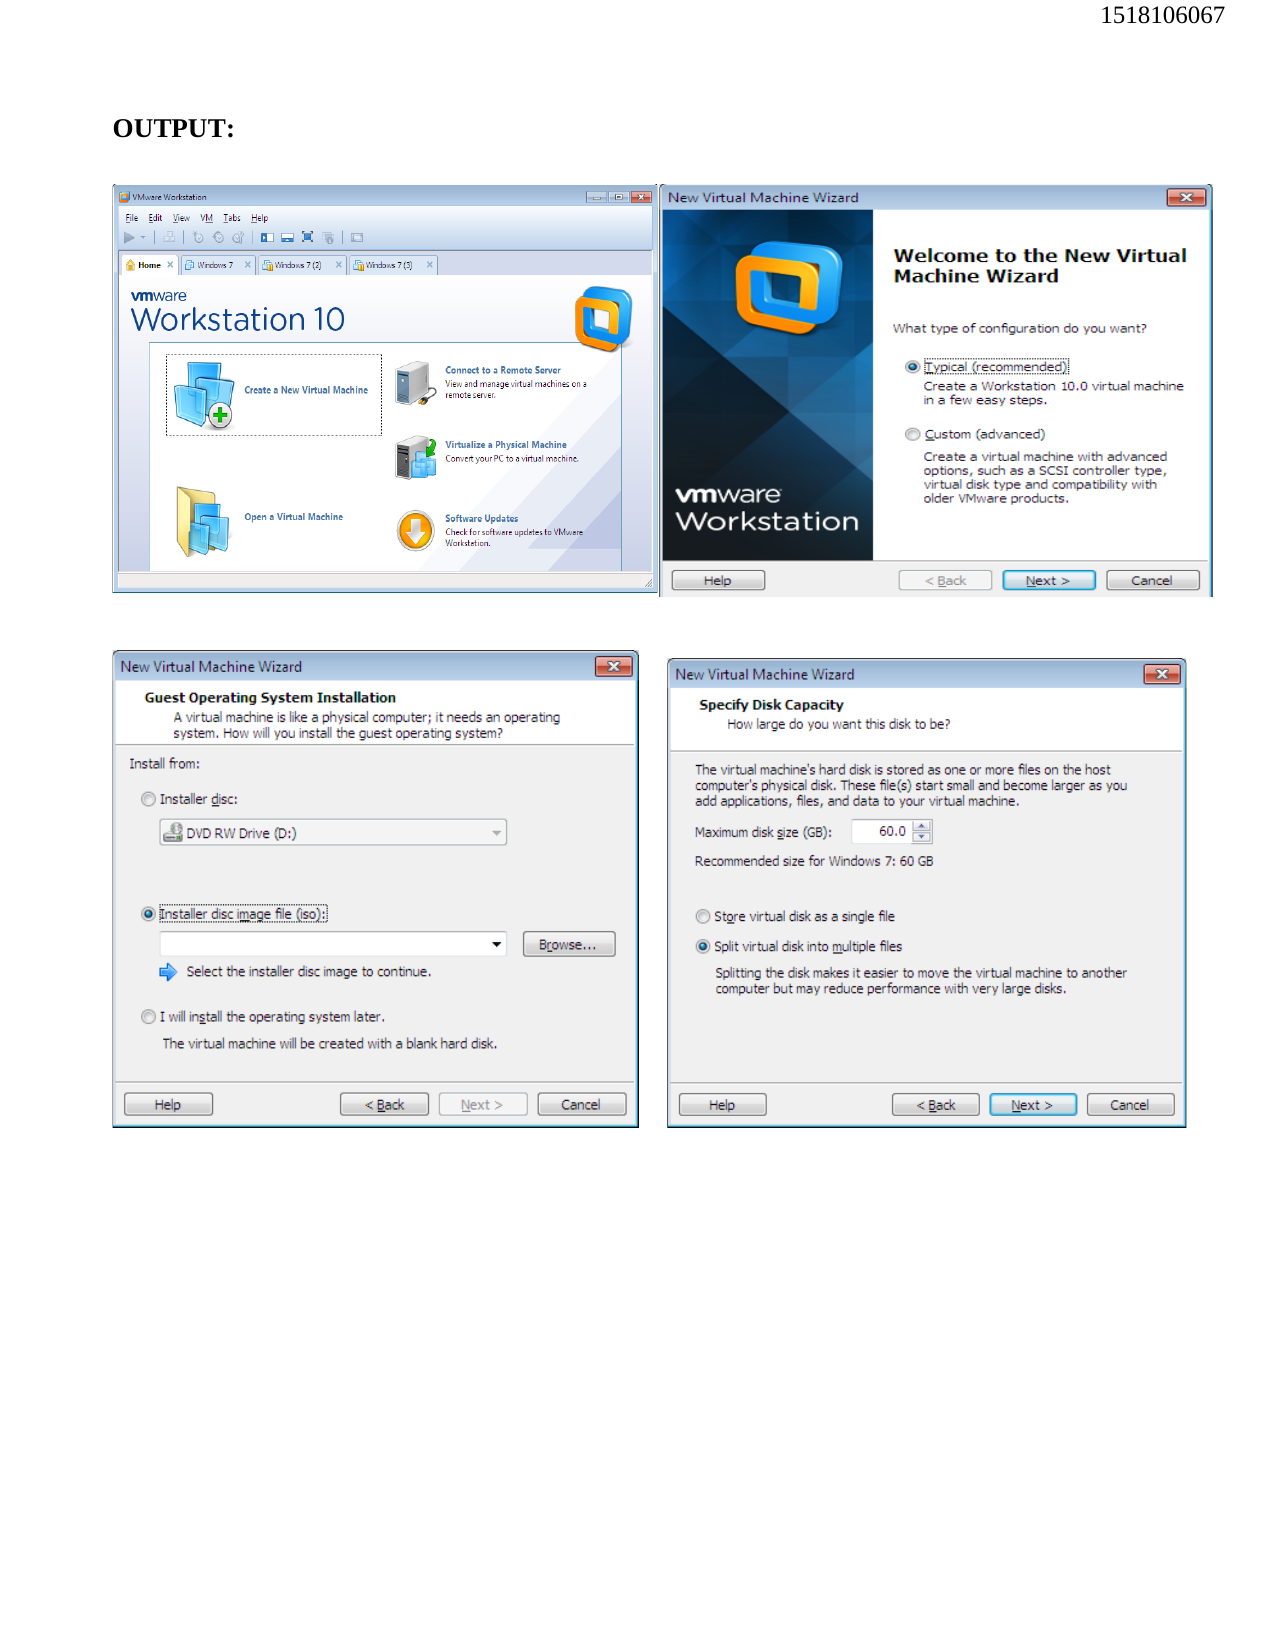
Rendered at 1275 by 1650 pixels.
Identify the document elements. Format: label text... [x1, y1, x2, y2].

picture [112, 184, 658, 593]
picture [659, 184, 1213, 597]
text OUTPUT: [112, 112, 1225, 144]
picture [112, 650, 639, 1128]
picture [667, 658, 1187, 1128]
